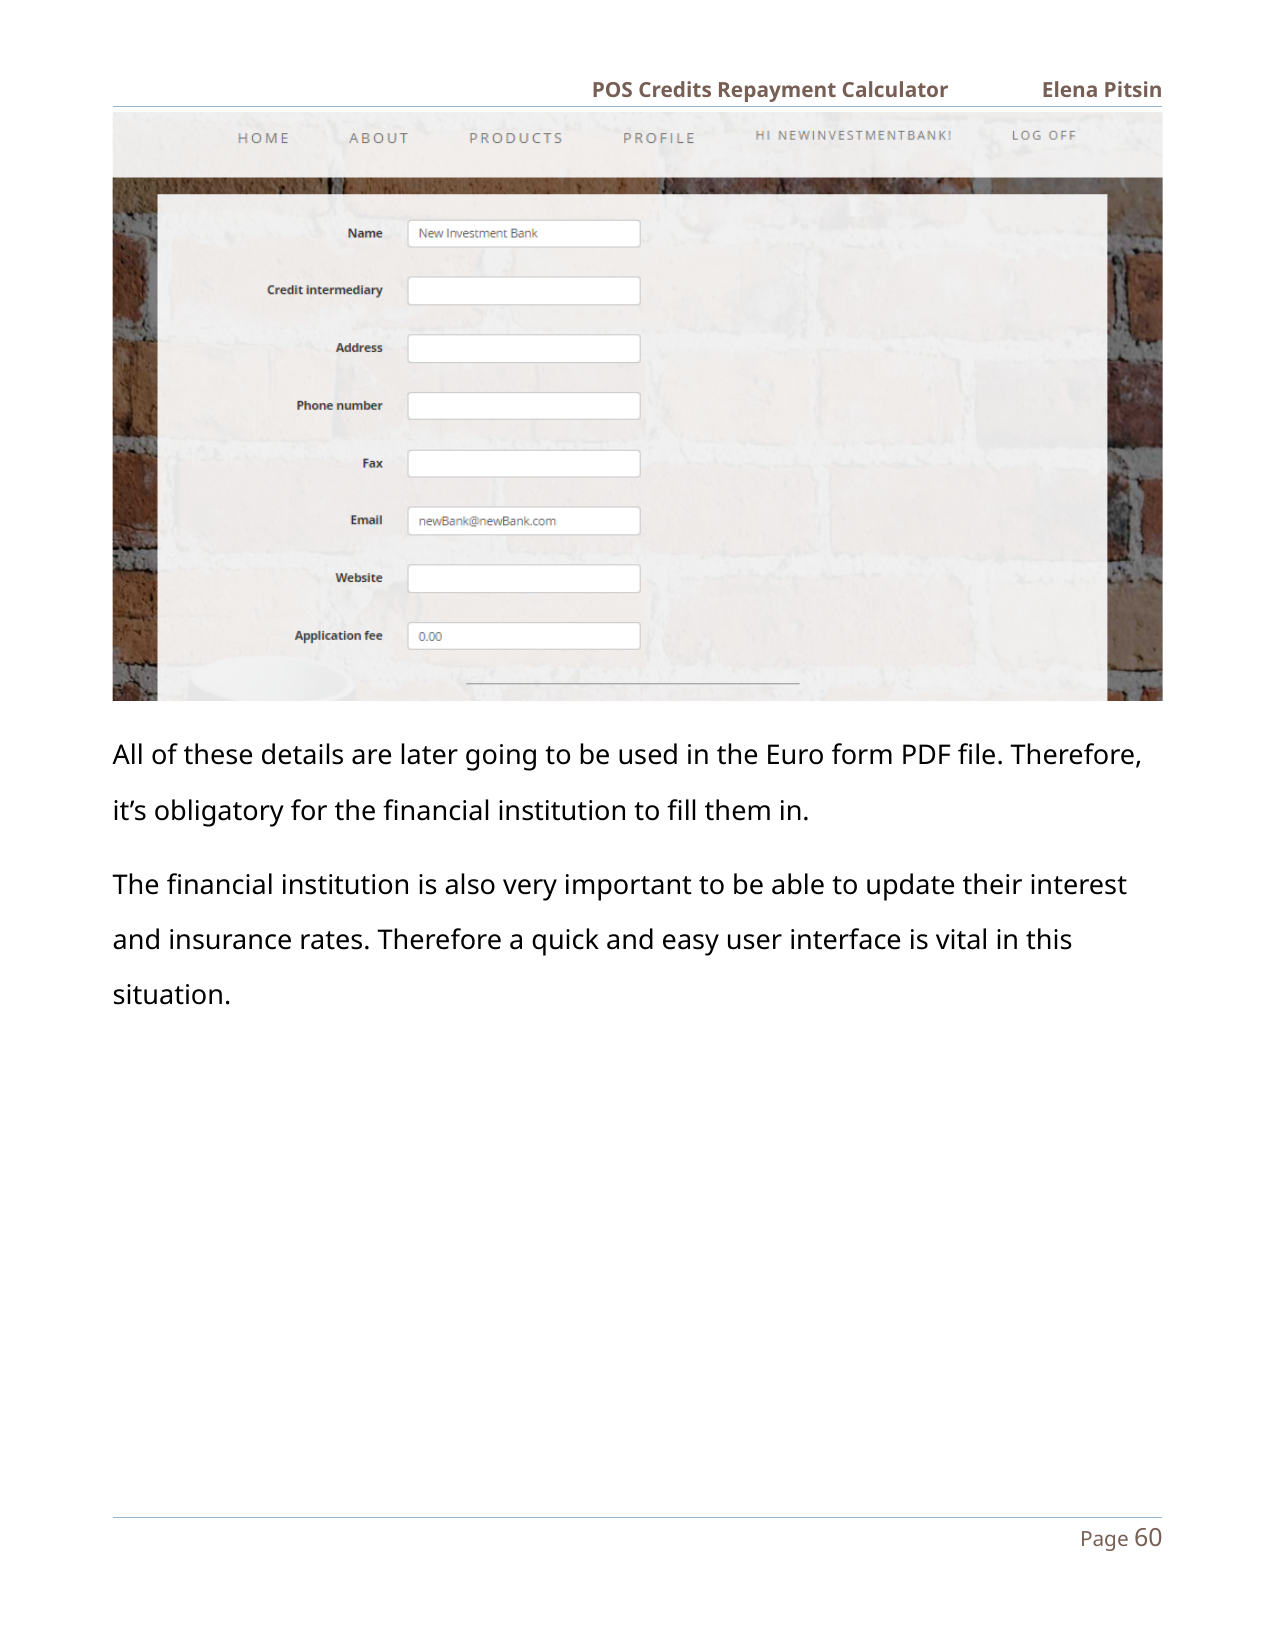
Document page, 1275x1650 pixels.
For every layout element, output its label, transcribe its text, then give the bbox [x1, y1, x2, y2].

picture [112, 112, 1163, 701]
text All of these details are later going to be used in the Euro form PDF file. Therefore, it’s obligatory for the financial institution to fill them in. [112, 736, 1162, 828]
text The financial institution is also very important to be able to update their interest and insurance rates. Therefore a quick and easy user interface is vital in this situation. [112, 865, 1162, 1013]
